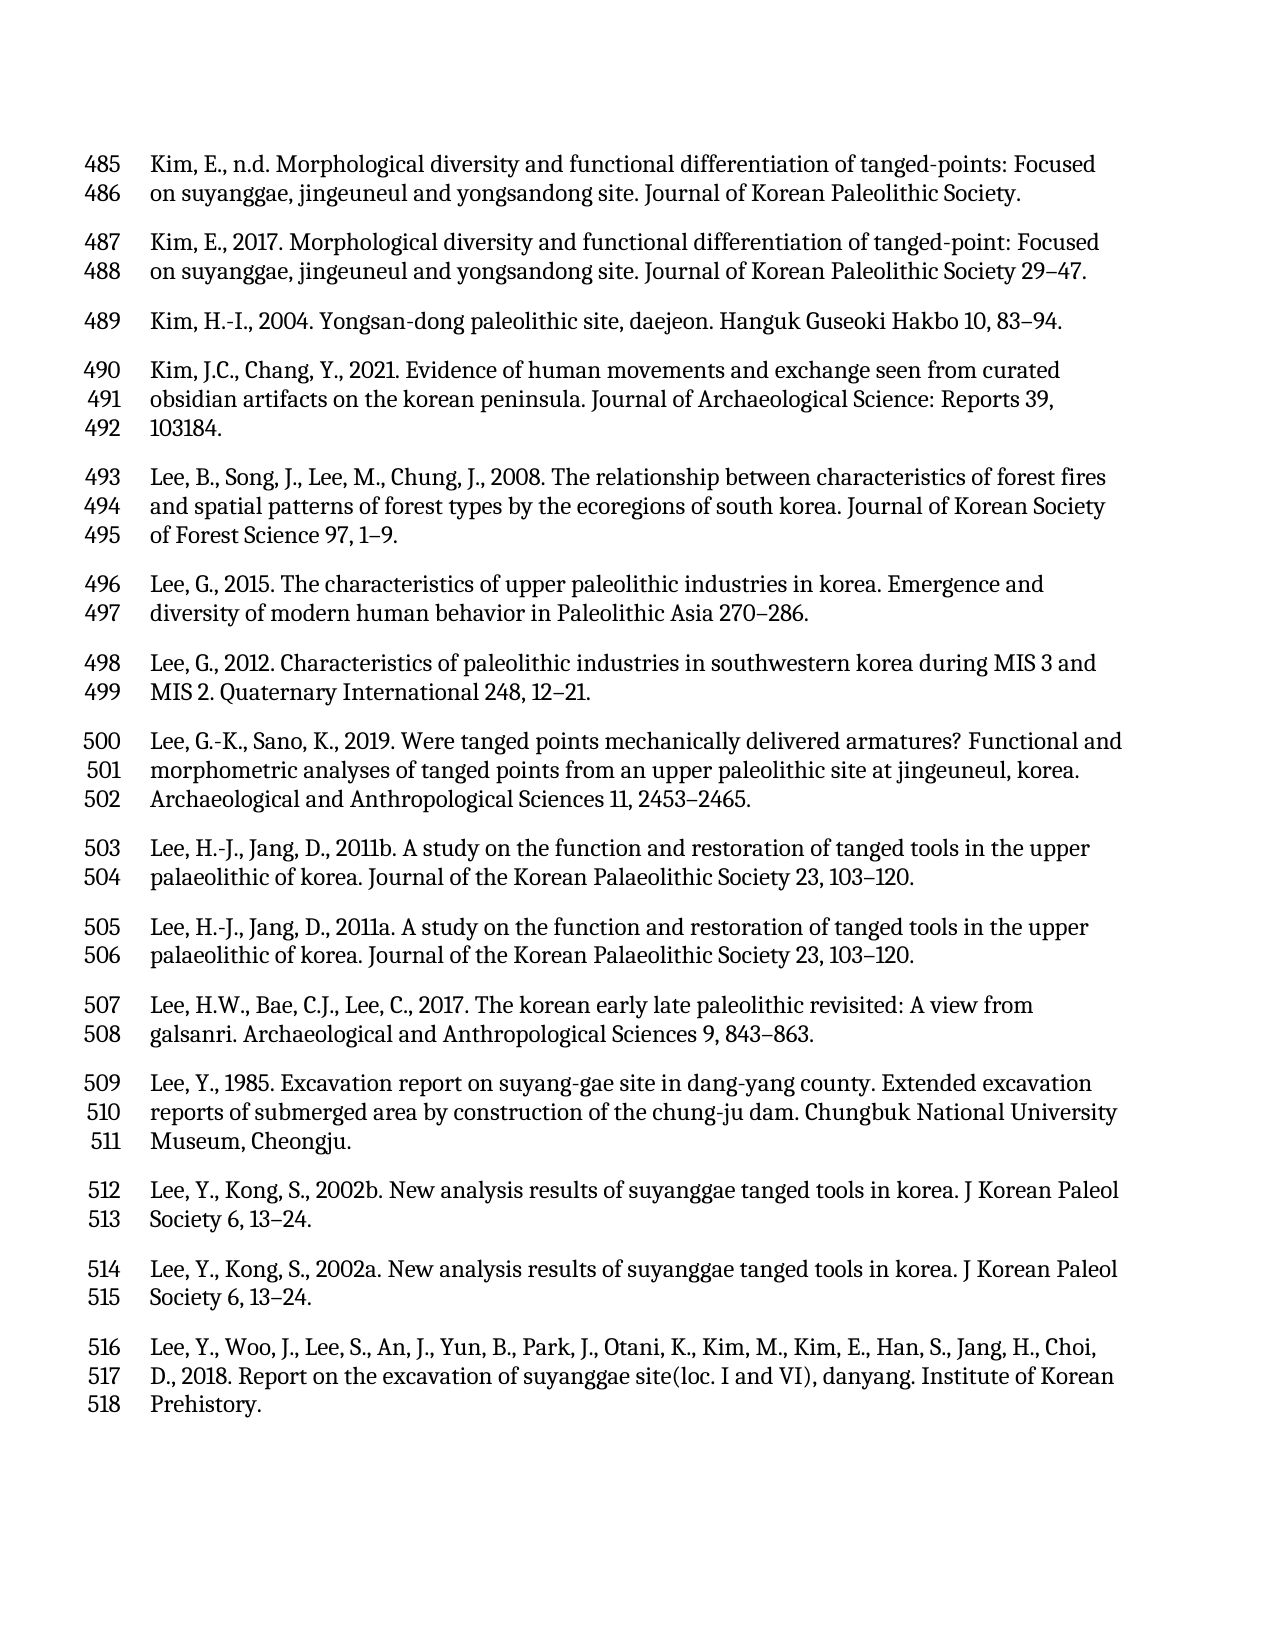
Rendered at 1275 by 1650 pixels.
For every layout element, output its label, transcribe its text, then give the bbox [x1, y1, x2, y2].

text Lee, G., 2015. The characteristics of upper paleolithic industries in korea. Emergence and diversity of modern human behavior in Paleolithic Asia 270–286. [150, 570, 1125, 628]
text Kim, J.C., Chang, Y., 2021. Evidence of human movements and exchange seen from curated obsidian artifacts on the korean peninsula. Journal of Archaeological Science: Reports 39, 103184. [150, 356, 1125, 442]
text Lee, G.-K., Sano, K., 2019. Were tanged points mechanically delivered armatures? Functional and morphometric analyses of tanged points from an upper paleolithic site at jingeuneul, korea. Archaeological and Anthropological Sciences 11, 2453–2465. [150, 727, 1125, 813]
text Kim, E., 2017. Morphological diversity and functional differentiation of tanged-point: Focused on suyanggae, jingeuneul and yongsandong site. Journal of Korean Paleolithic Society 29–47. [150, 228, 1125, 286]
text Lee, Y., Woo, J., Lee, S., An, J., Yun, B., Park, J., Otani, K., Kim, M., Kim, E., Han, S., Jang, H., Choi, D., 2018. Report on the excavation of suyanggae site(loc. I and VI), danyang. Institute of Korean Prehistory. [150, 1333, 1125, 1419]
text Lee, Y., Kong, S., 2002b. New analysis results of suyanggae tanged tools in korea. J Korean Paleol Society 6, 13–24. [150, 1176, 1125, 1234]
text Lee, H.W., Bae, C.J., Lee, C., 2017. The korean early late paleolithic revisited: A view from galsanri. Archaeological and Anthropological Sciences 9, 843–863. [150, 991, 1125, 1048]
text Lee, H.-J., Jang, D., 2011b. A study on the function and restoration of tanged tools in the upper palaeolithic of korea. Journal of the Korean Palaeolithic Society 23, 103–120. [150, 834, 1125, 892]
text Kim, E., n.d. Morphological diversity and functional differentiation of tanged-points: Focused on suyanggae, jingeuneul and yongsandong site. Journal of Korean Paleolithic Society. [150, 150, 1125, 207]
text Lee, B., Song, J., Lee, M., Chung, J., 2008. The relationship between characteristics of forest fires and spatial patterns of forest types by the ecoregions of south korea. Journal of Korean Society of Forest Science 97, 1–9. [150, 463, 1125, 549]
text Kim, H.-I., 2004. Yongsan-dong paleolithic site, daejeon. Hanguk Guseoki Hakbo 10, 83–94. [150, 307, 1125, 335]
text Lee, G., 2012. Characteristics of paleolithic industries in southwestern korea during MIS 3 and MIS 2. Quaternary International 248, 12–21. [150, 649, 1125, 706]
text Lee, Y., 1985. Excavation report on suyang-gae site in dang-yang county. Extended excavation reports of submerged area by construction of the chung-ju dam. Chungbuk National University Museum, Cheongju. [150, 1069, 1125, 1155]
text Lee, Y., Kong, S., 2002a. New analysis results of suyanggae tanged tools in korea. J Korean Paleol Society 6, 13–24. [150, 1254, 1125, 1312]
text Lee, H.-J., Jang, D., 2011a. A study on the function and restoration of tanged tools in the upper palaeolithic of korea. Journal of the Korean Palaeolithic Society 23, 103–120. [150, 912, 1125, 970]
